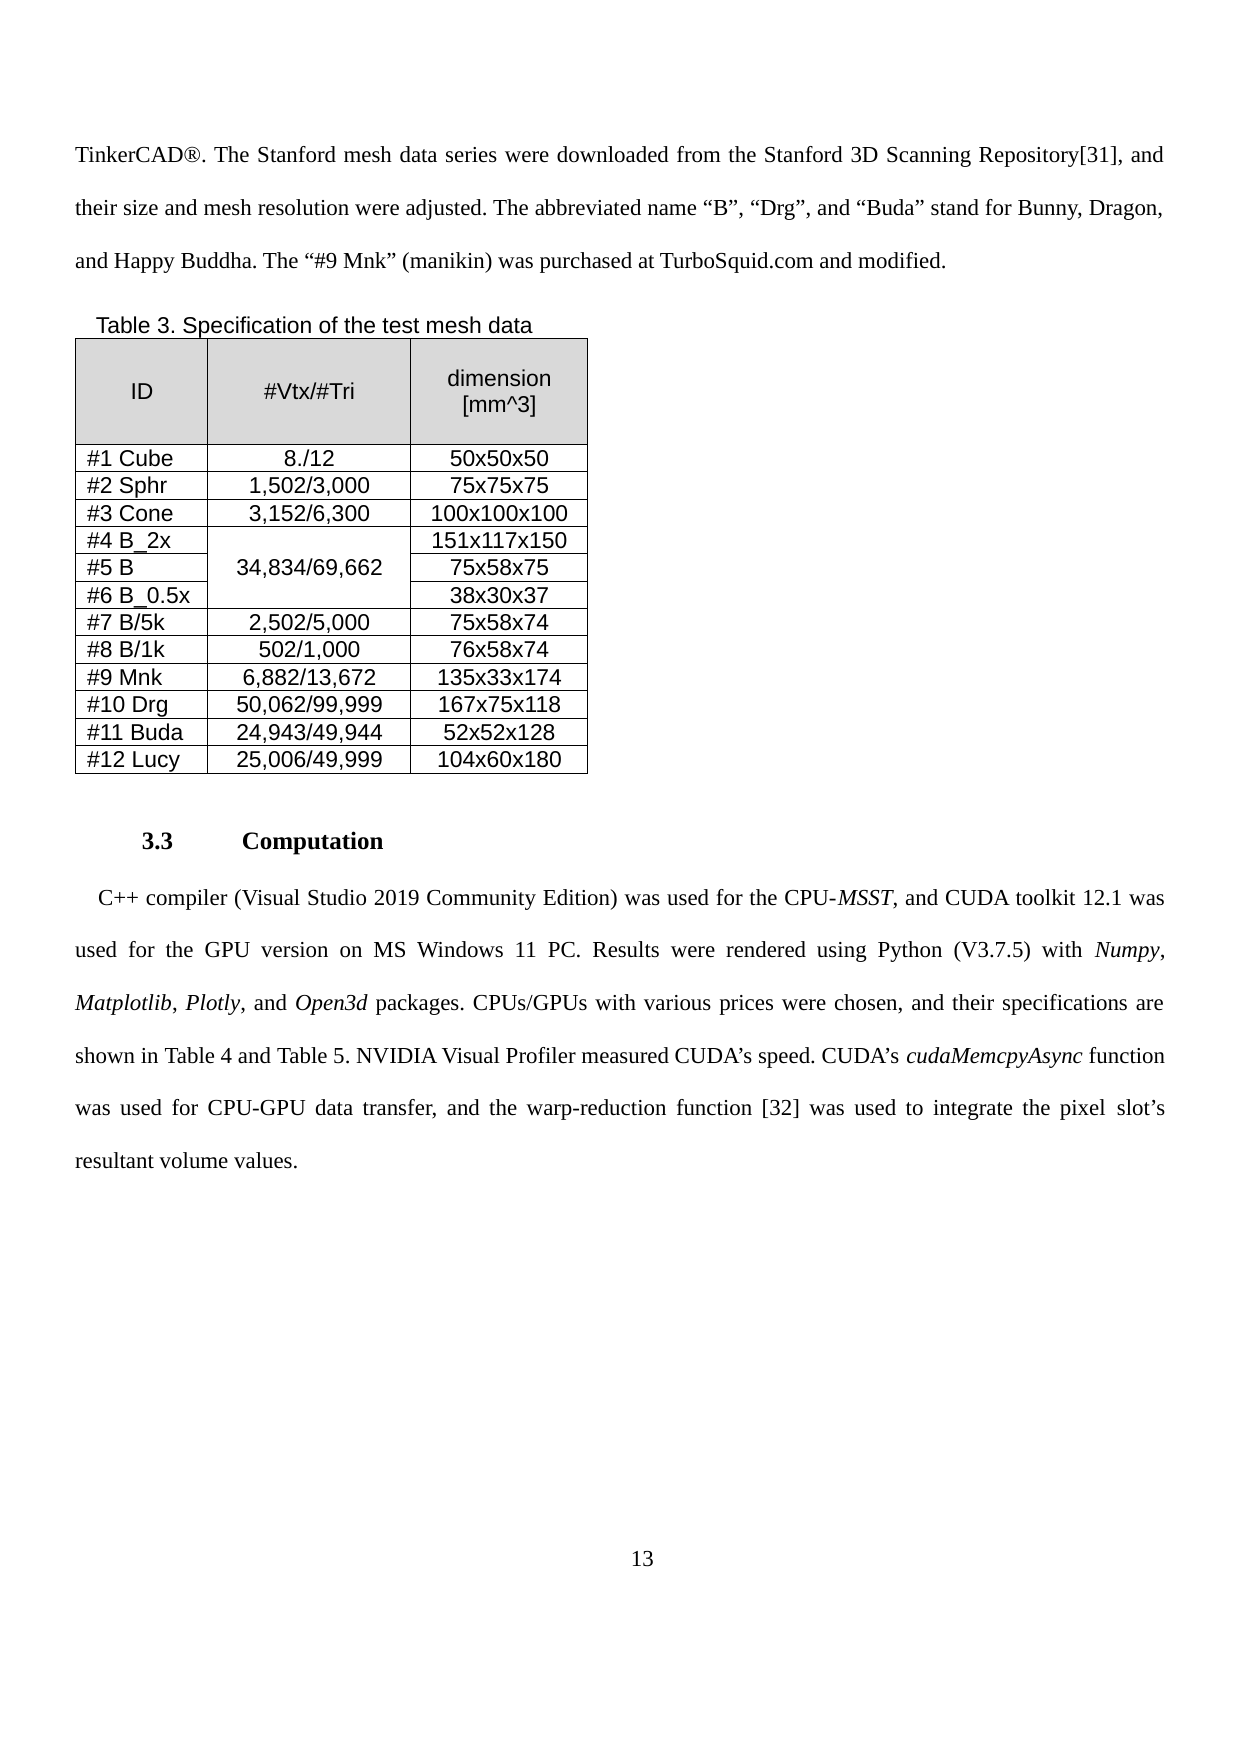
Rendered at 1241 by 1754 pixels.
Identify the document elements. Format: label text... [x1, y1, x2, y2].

table_cell #9 Mnk [76, 664, 207, 690]
table_cell 50x50x50 [411, 445, 587, 471]
table_cell 52x52x128 [411, 719, 587, 745]
table_cell #12 Lucy [76, 746, 207, 772]
table_cell #11 Buda [76, 719, 207, 745]
table_cell 100x100x100 [411, 500, 587, 526]
table_cell 24,943/49,944 [208, 719, 410, 745]
table_cell #10 Drg [76, 691, 207, 718]
table_cell 2,502/5,000 [208, 609, 410, 635]
text Table 3. Specification of the test mesh data [75, 312, 1165, 338]
table_cell 6,882/13,672 [208, 664, 410, 690]
table_cell 76x58x74 [411, 636, 587, 663]
table_cell #4 B_2x [76, 527, 207, 553]
table_cell 135x33x174 [411, 664, 587, 690]
table_cell 38x30x37 [411, 582, 587, 608]
table_cell #2 Sphr [76, 472, 207, 498]
table_cell 34,834/69,662 [208, 527, 410, 608]
subtitle Computation [142, 826, 1165, 855]
table_cell 167x75x118 [411, 691, 587, 718]
table_cell #6 B_0.5x [76, 582, 207, 608]
table_cell #3 Cone [76, 500, 207, 526]
table_cell 104x60x180 [411, 746, 587, 772]
table_header ID [76, 339, 207, 444]
table_cell #8 B/1k [76, 636, 207, 663]
table_header #Vtx/#Tri [208, 339, 410, 444]
table_cell 25,006/49,999 [208, 746, 410, 772]
table_cell 75x58x75 [411, 554, 587, 581]
table_cell 50,062/99,999 [208, 691, 410, 718]
table_cell 502/1,000 [208, 636, 410, 663]
table_cell #7 B/5k [76, 609, 207, 635]
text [75, 141, 1165, 273]
text C++ compiler (Visual Studio 2019 Community Edition) was used for the CPU-MSST, and CUDA toolkit 12.1 was used for the GPU version on MS Windows 11 PC. Results were rendered using Python (V3.7.5) with Numpy, Matplotlib, Plotly, and Open3d packages. CPUs/GPUs with various prices were chosen, and their specifications are shown in Table 4 and Table 5. NVIDIA Visual Profiler measured CUDA’s speed. CUDA’s cudaMemcpyAsync function was used for CPU-GPU data transfer, and the warp-reduction function [32] was used to integrate the pixel slot’s resultant volume values. [75, 884, 1165, 1173]
table_cell 1,502/3,000 [208, 472, 410, 498]
table_cell 75x75x75 [411, 472, 587, 498]
table_header dimension [mm^3] [411, 339, 587, 444]
table_cell #5 B [76, 554, 207, 581]
table_cell 3,152/6,300 [208, 500, 410, 526]
table_cell #1 Cube [76, 445, 207, 471]
table_cell 75x58x74 [411, 609, 587, 635]
table_cell 8./12 [208, 445, 410, 471]
table_cell 151x117x150 [411, 527, 587, 553]
